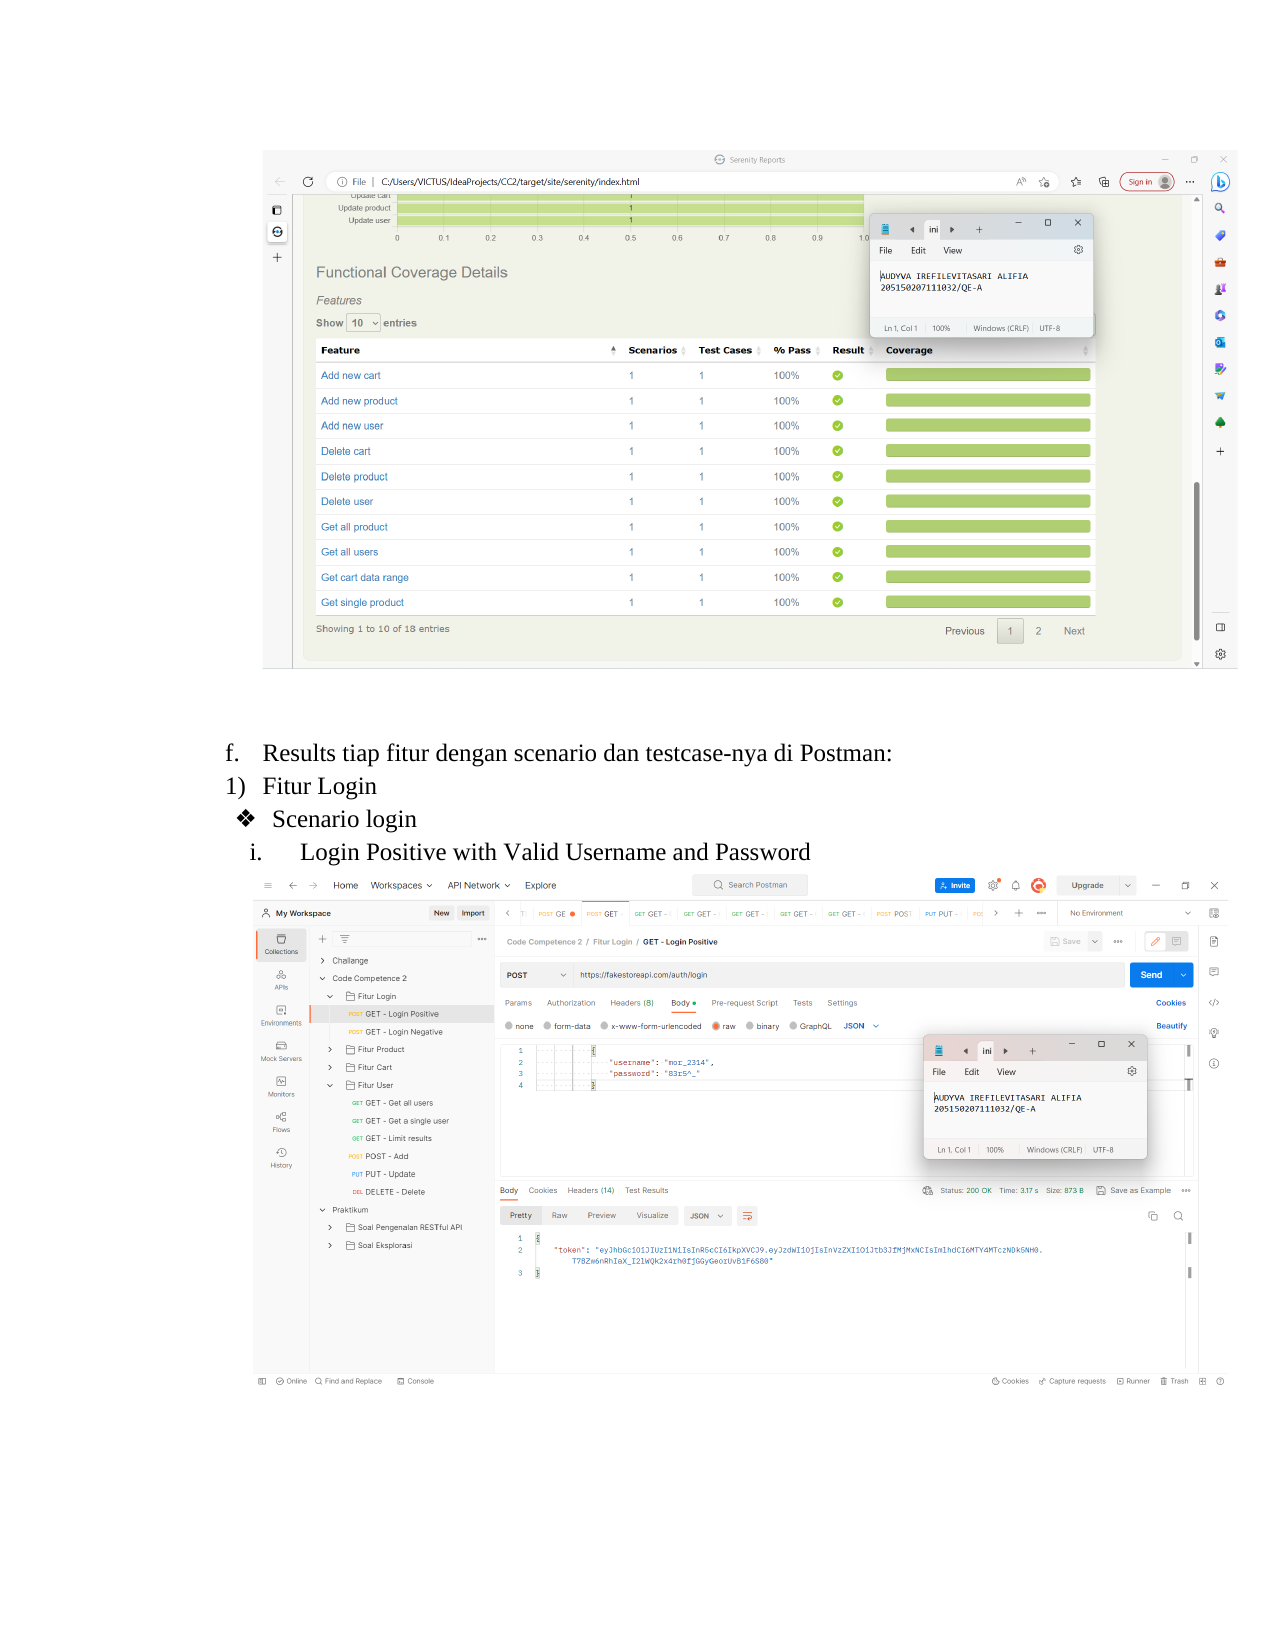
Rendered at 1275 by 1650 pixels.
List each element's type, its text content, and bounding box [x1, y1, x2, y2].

picture [253, 870, 1229, 1388]
list Fitur Login [225, 771, 1125, 800]
list Results tiap fitur dengan scenario dan testcase-nya di Postman: [225, 738, 1125, 767]
list Login Positive with Valid Username and Password [262, 837, 1125, 866]
picture [262, 150, 1238, 669]
list Scenario login [234, 804, 1125, 833]
